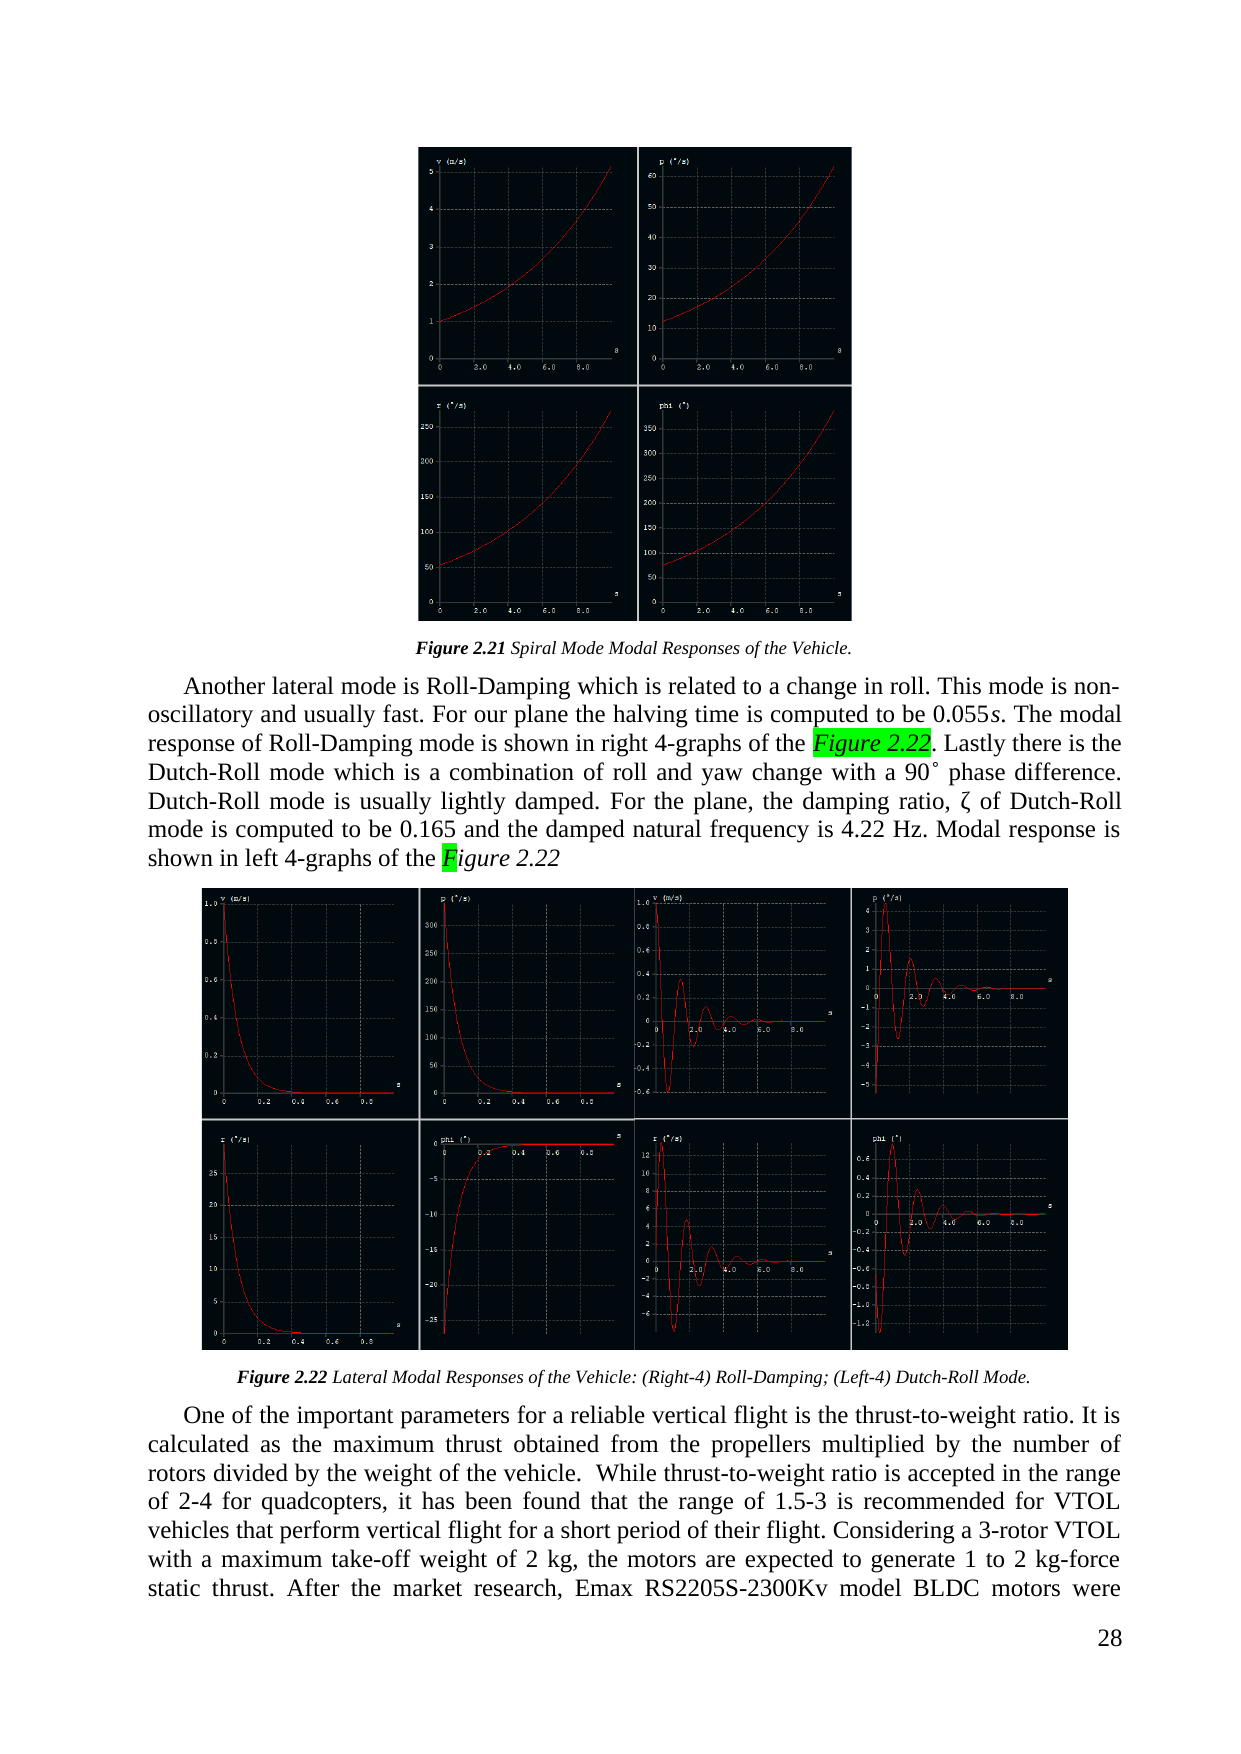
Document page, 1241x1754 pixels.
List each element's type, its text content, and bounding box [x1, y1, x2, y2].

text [148, 1400, 1122, 1601]
picture [201, 888, 1068, 1350]
picture [418, 147, 852, 621]
